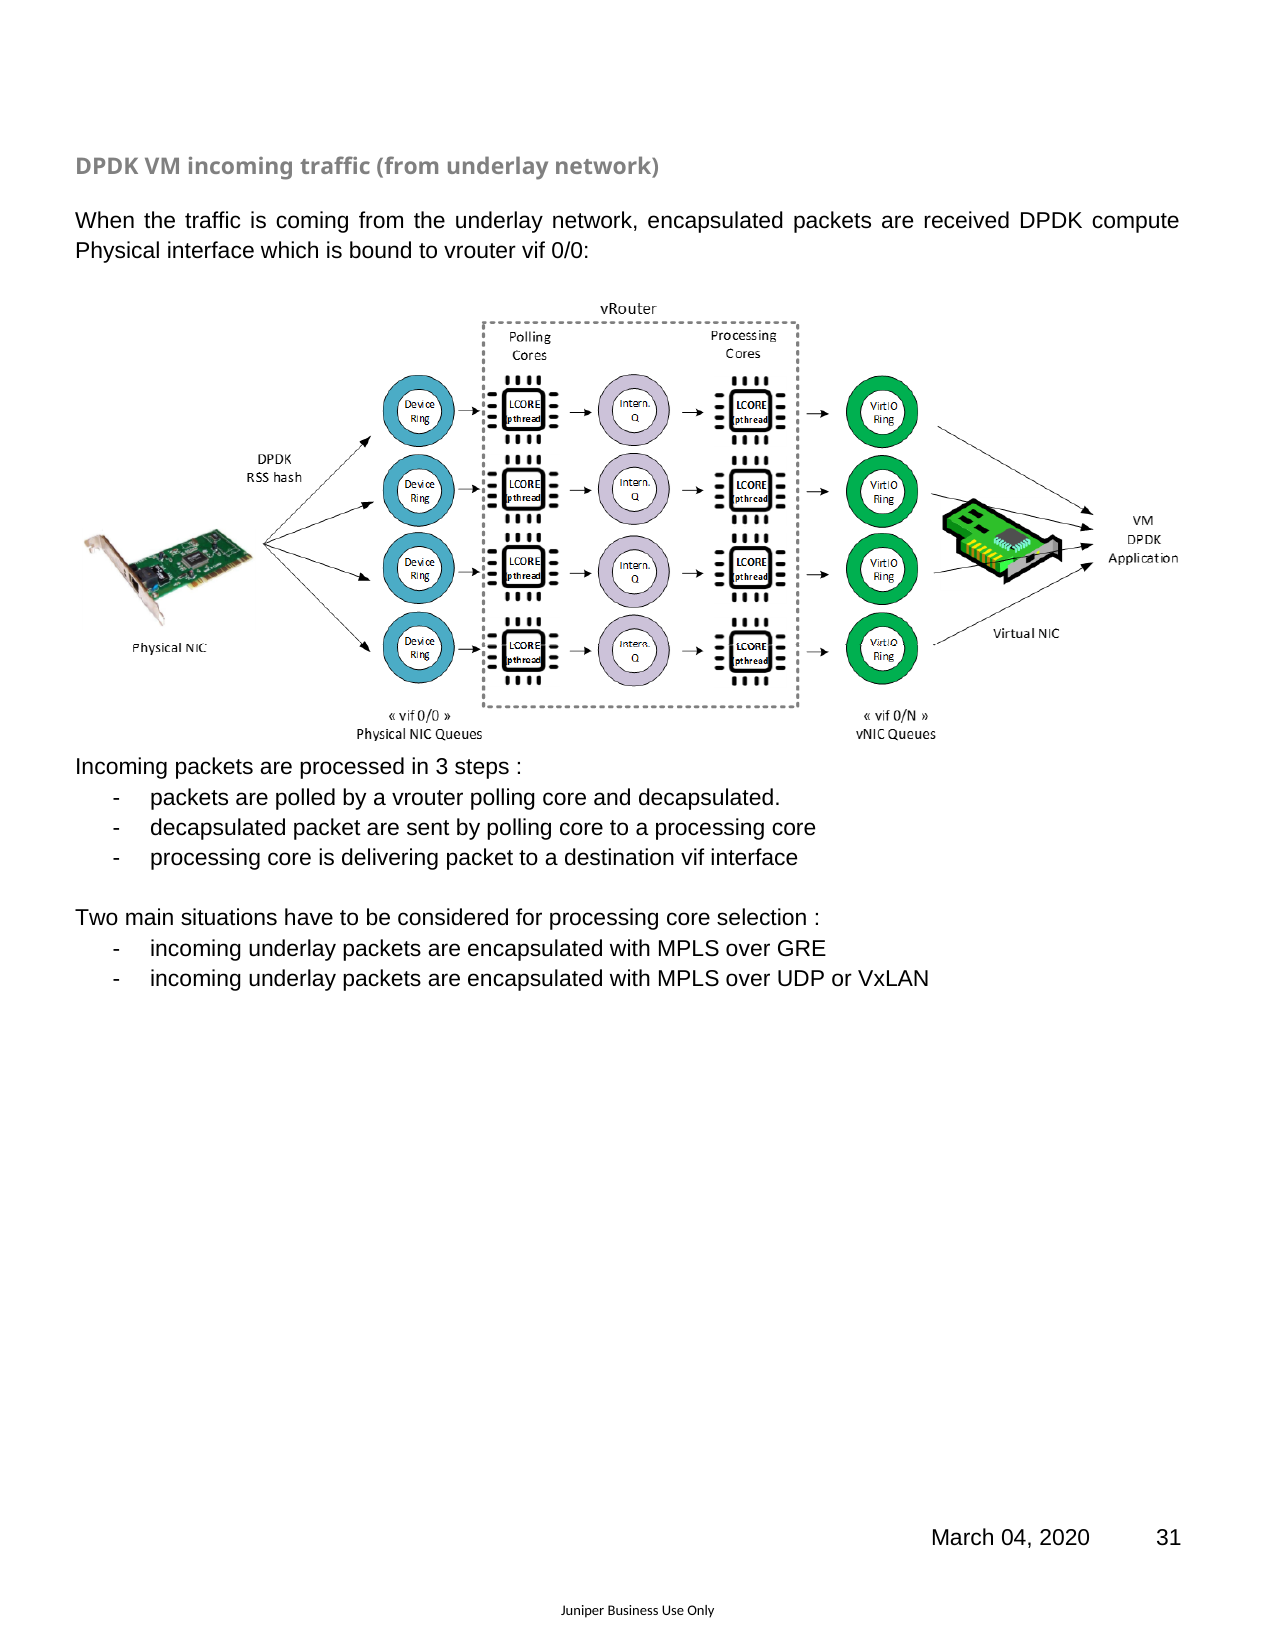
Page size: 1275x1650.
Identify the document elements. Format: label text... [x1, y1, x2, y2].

list packets are polled by a vrouter polling core and decapsulated. [112, 783, 1181, 810]
text When the traffic is coming from the underlay network, encapsulated packets are received DPDK compute Physical interface which is bound to vrouter vif 0/0: [75, 207, 1181, 263]
list incoming underlay packets are encapsulated with MPLS over UDP or VxLAN [112, 965, 1181, 991]
list processing core is delivering packet to a destination vif interface [112, 844, 1181, 870]
subtitle DPDK VM incoming traffic (from underlay network) [75, 150, 1181, 181]
picture [75, 297, 1182, 750]
list decapsulated packet are sent by polling core to a processing core [112, 814, 1181, 840]
list incoming underlay packets are encapsulated with MPLS over GRE [112, 934, 1181, 961]
text Incoming packets are processed in 3 steps : [75, 753, 1181, 780]
text Two main situations have to be considered for processing core selection : [75, 904, 1181, 931]
